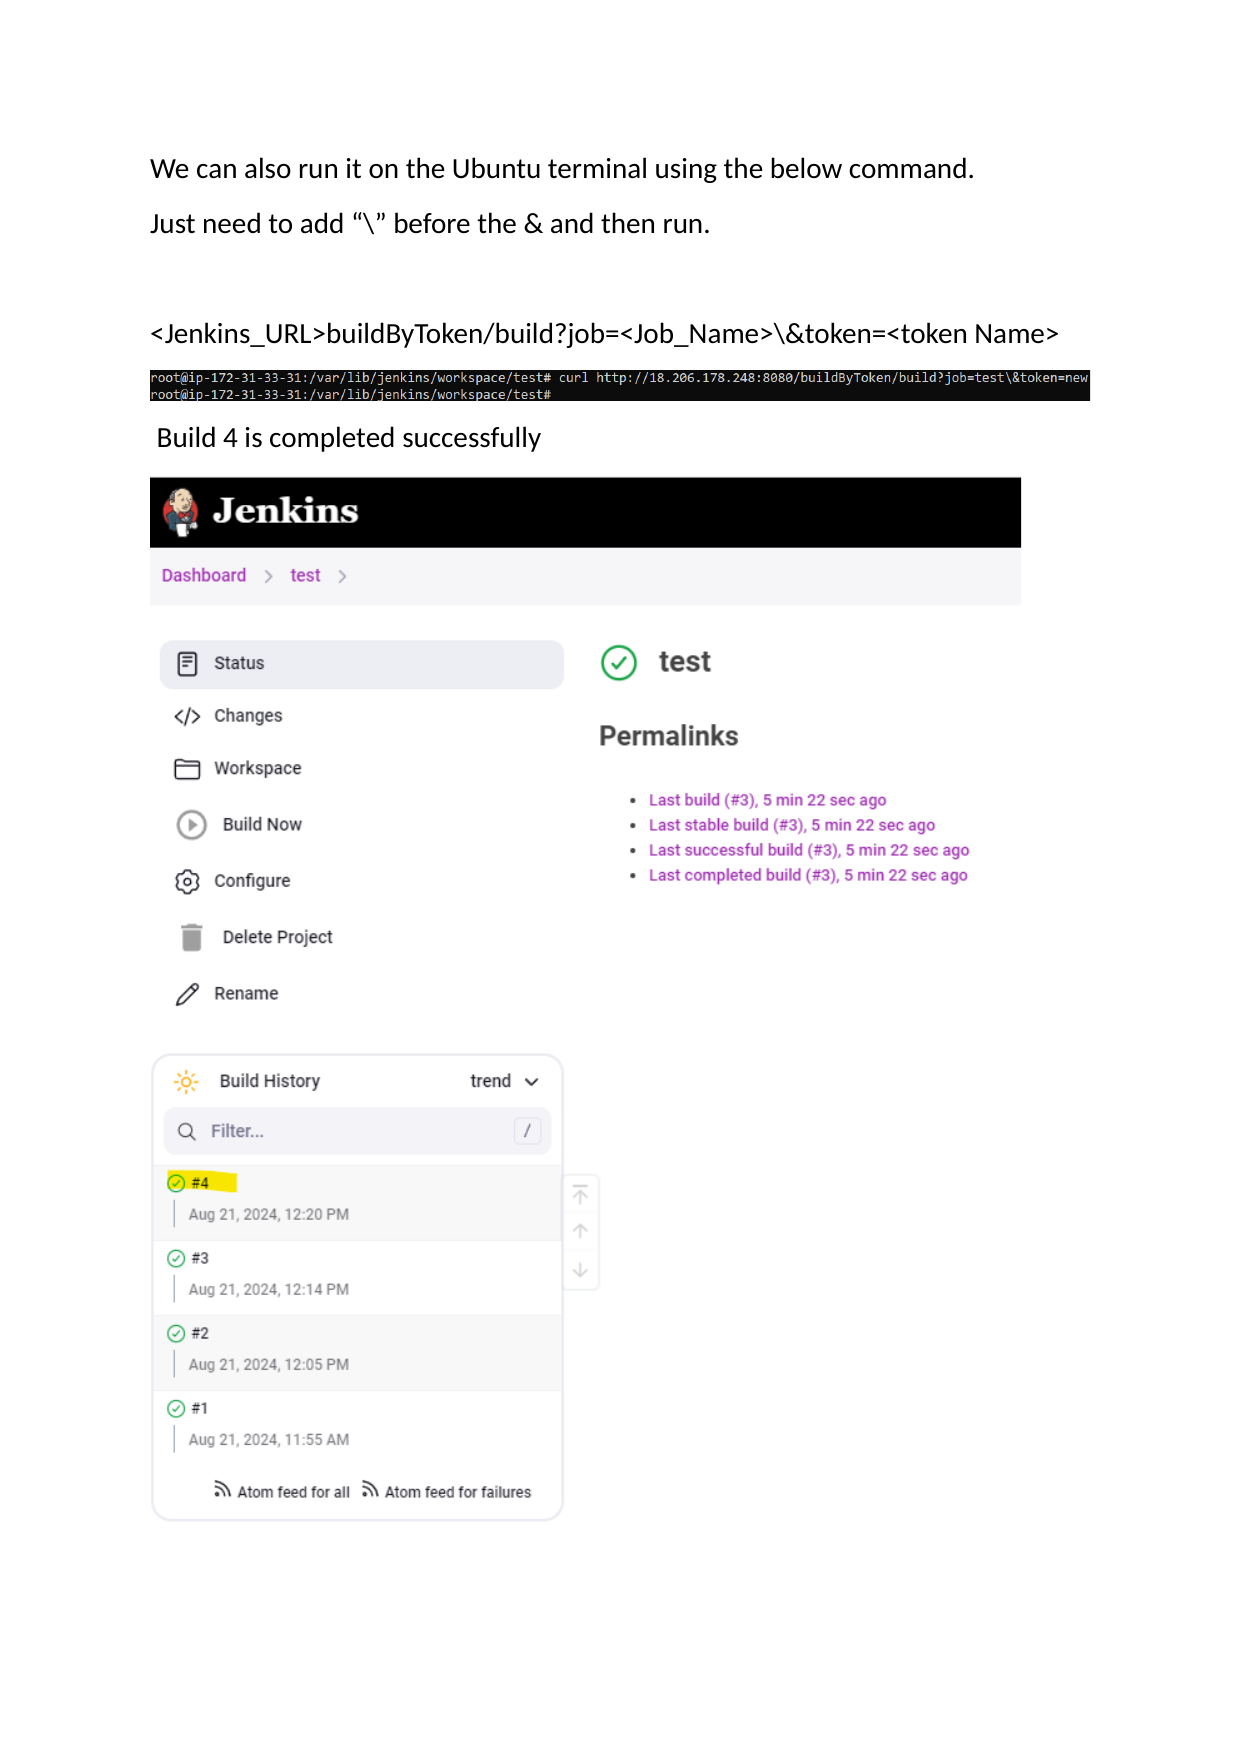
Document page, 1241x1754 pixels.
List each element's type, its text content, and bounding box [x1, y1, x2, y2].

text Build 4 is completed successfully [150, 419, 1090, 455]
text <Jenkins_URL>buildByToken/build?job=<Job_Name>\&token=<token Name> [150, 315, 1090, 351]
picture [150, 370, 1091, 401]
picture [150, 474, 1022, 1529]
text Just need to add “\” before the & and then run. [150, 205, 1090, 241]
text We can also run it on the Ubuntu terminal using the below command. [150, 150, 1090, 186]
